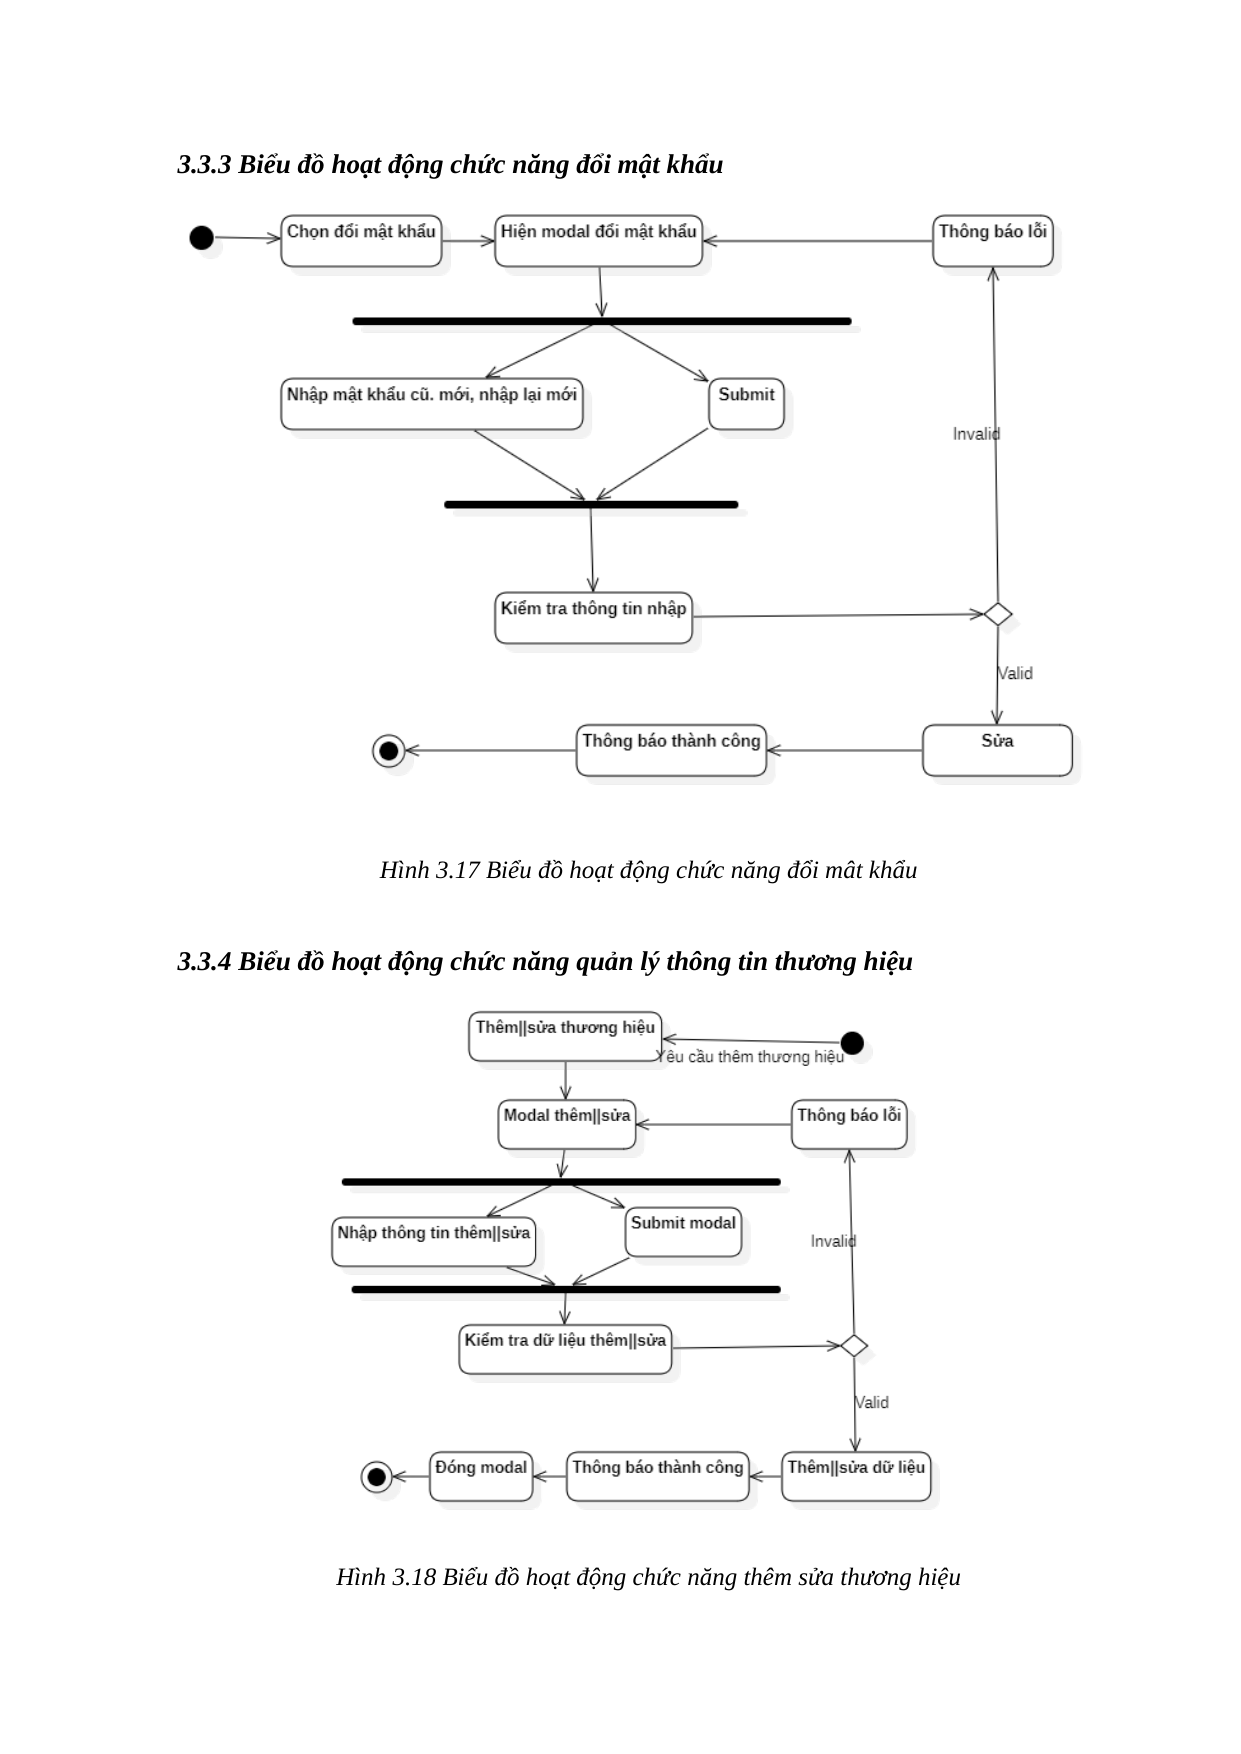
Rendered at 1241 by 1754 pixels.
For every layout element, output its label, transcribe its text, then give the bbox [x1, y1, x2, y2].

picture [177, 203, 1123, 827]
subtitle Biểu đồ hoạt động chức năng quản lý thông tin thương hiệu [177, 944, 1122, 976]
text Hình 3.19 Biểu đồ hoạt động chức năng thêm sửa thương hiệu [177, 1562, 1122, 1591]
picture [320, 1000, 979, 1550]
text Hình 3.18 Biểu đồ hoạt động chức năng đổi mât khẩu [177, 855, 1122, 884]
subtitle Biểu đồ hoạt động chức năng đổi mật khẩu [177, 148, 1122, 179]
